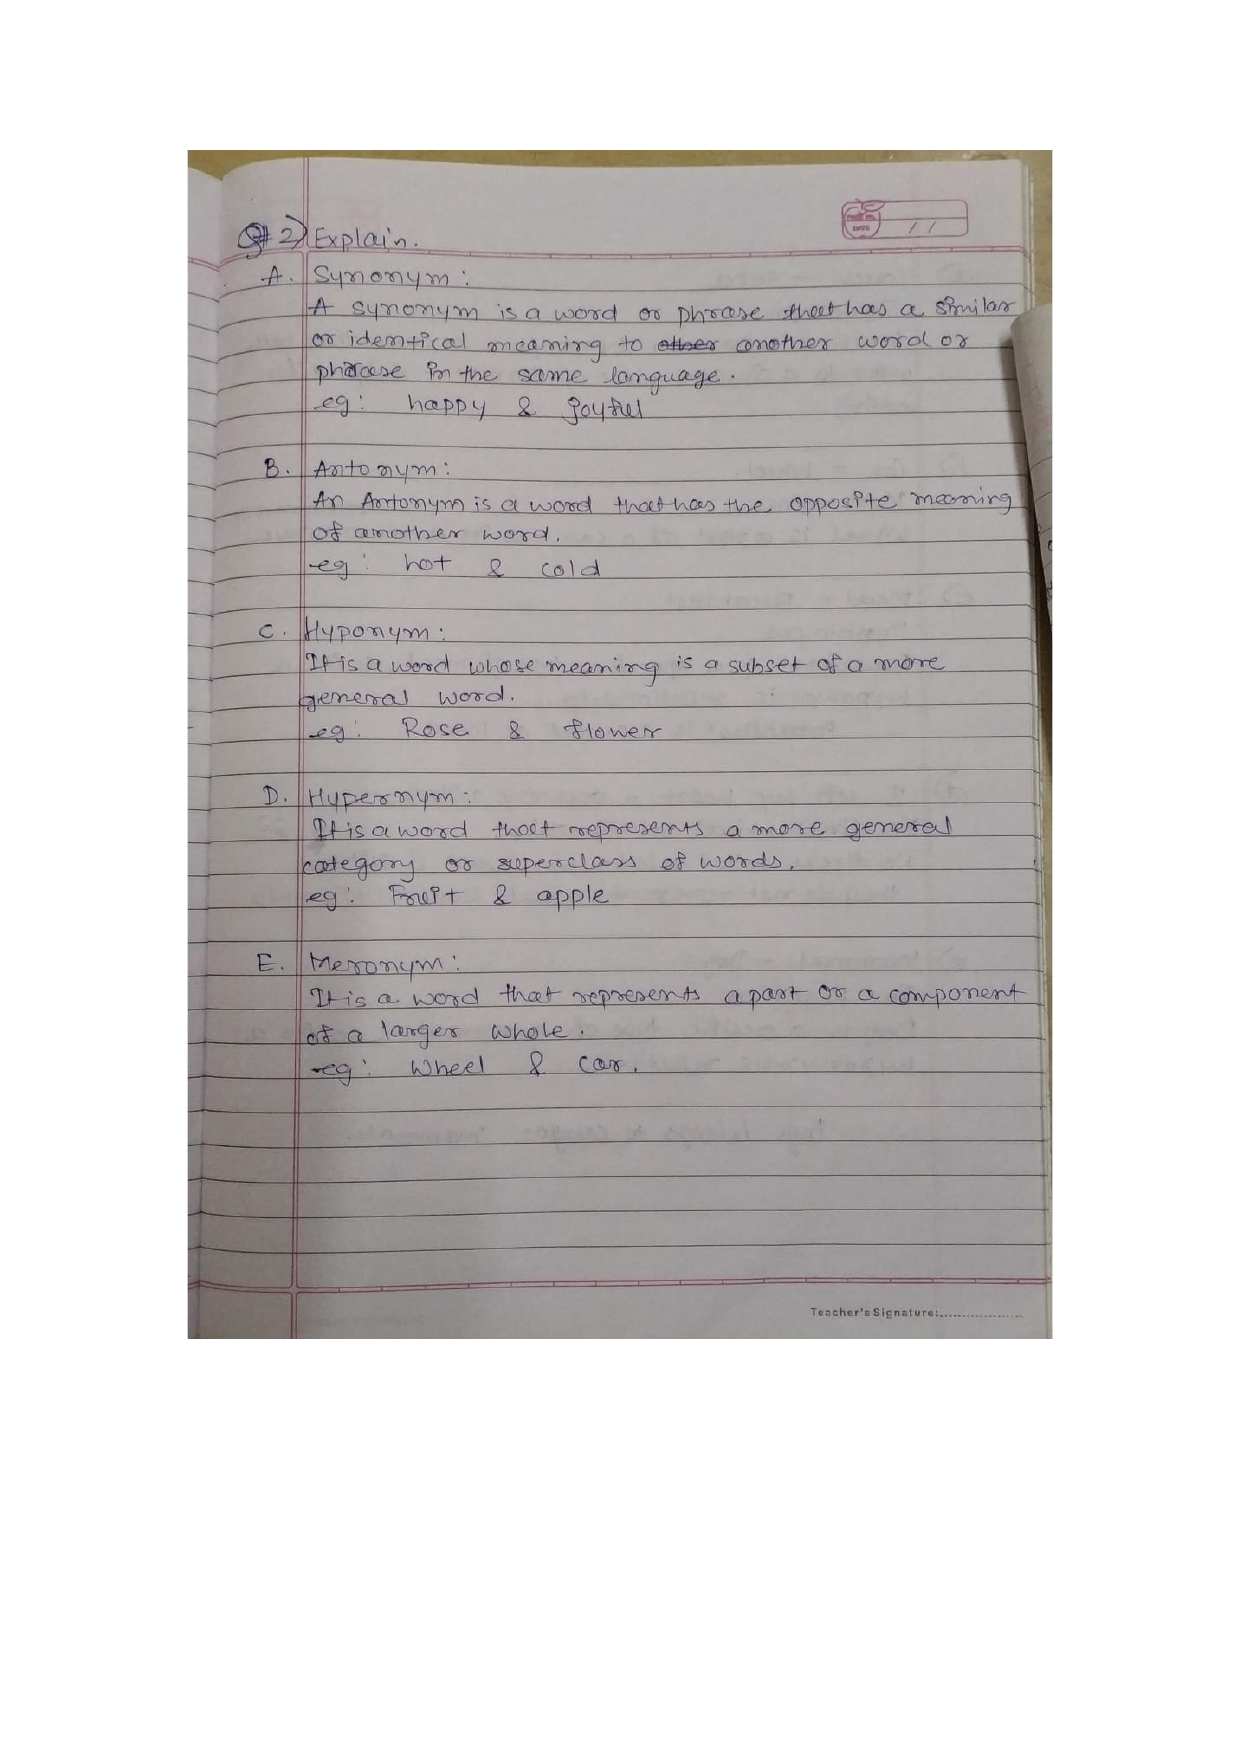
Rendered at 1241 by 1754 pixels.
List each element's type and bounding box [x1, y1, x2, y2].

picture [187, 150, 1053, 1339]
